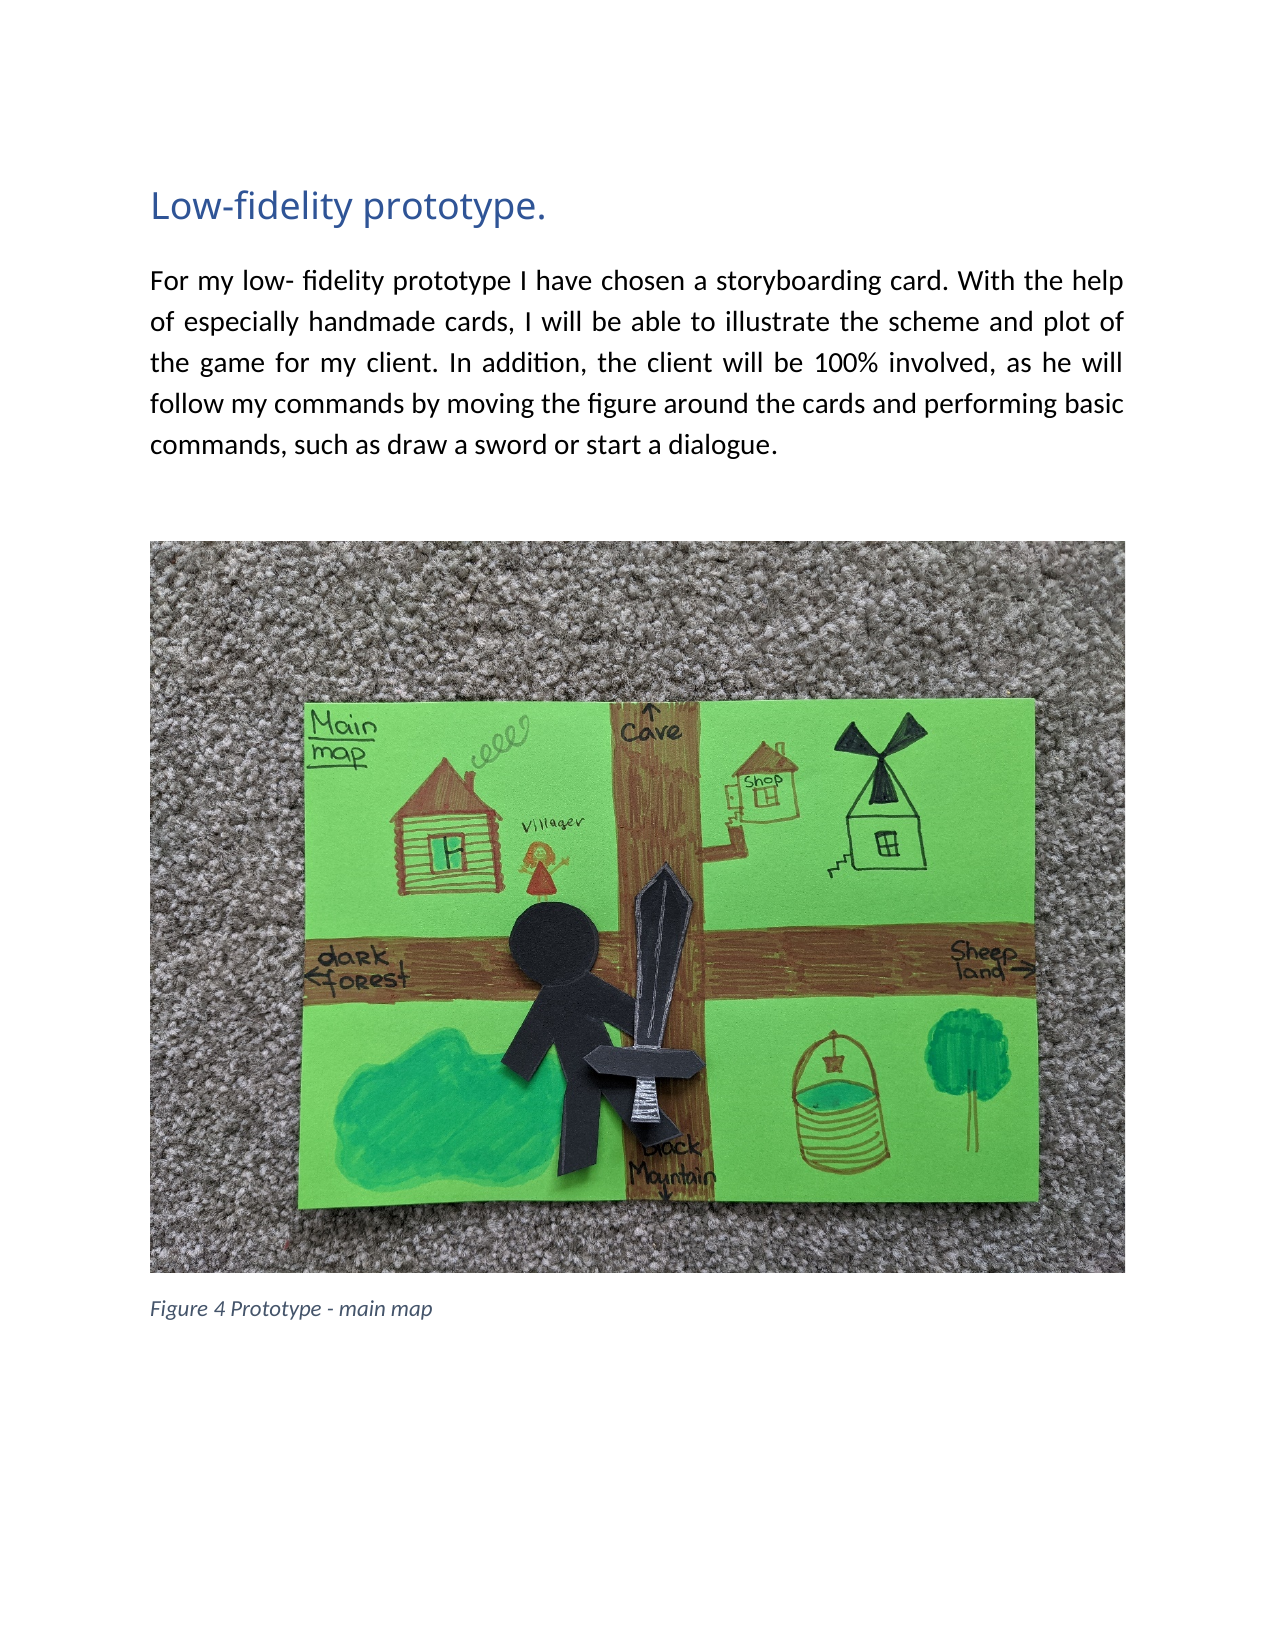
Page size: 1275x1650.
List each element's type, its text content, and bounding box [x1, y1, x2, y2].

text For my low- fidelity prototype I have chosen a storyboarding card. With the help of especially handmade cards, I will be able to illustrate the scheme and plot of the game for my client. In addition, the client will be 100% involved, as he will follow my commands by moving the figure around the cards and performing basic commands, such as draw a sword or start a dialogue. [150, 262, 1125, 462]
picture [150, 541, 1125, 1273]
text Figure 4 Prototype - main map [150, 1294, 1125, 1322]
subtitle Low-fidelity prototype. [150, 179, 1125, 230]
